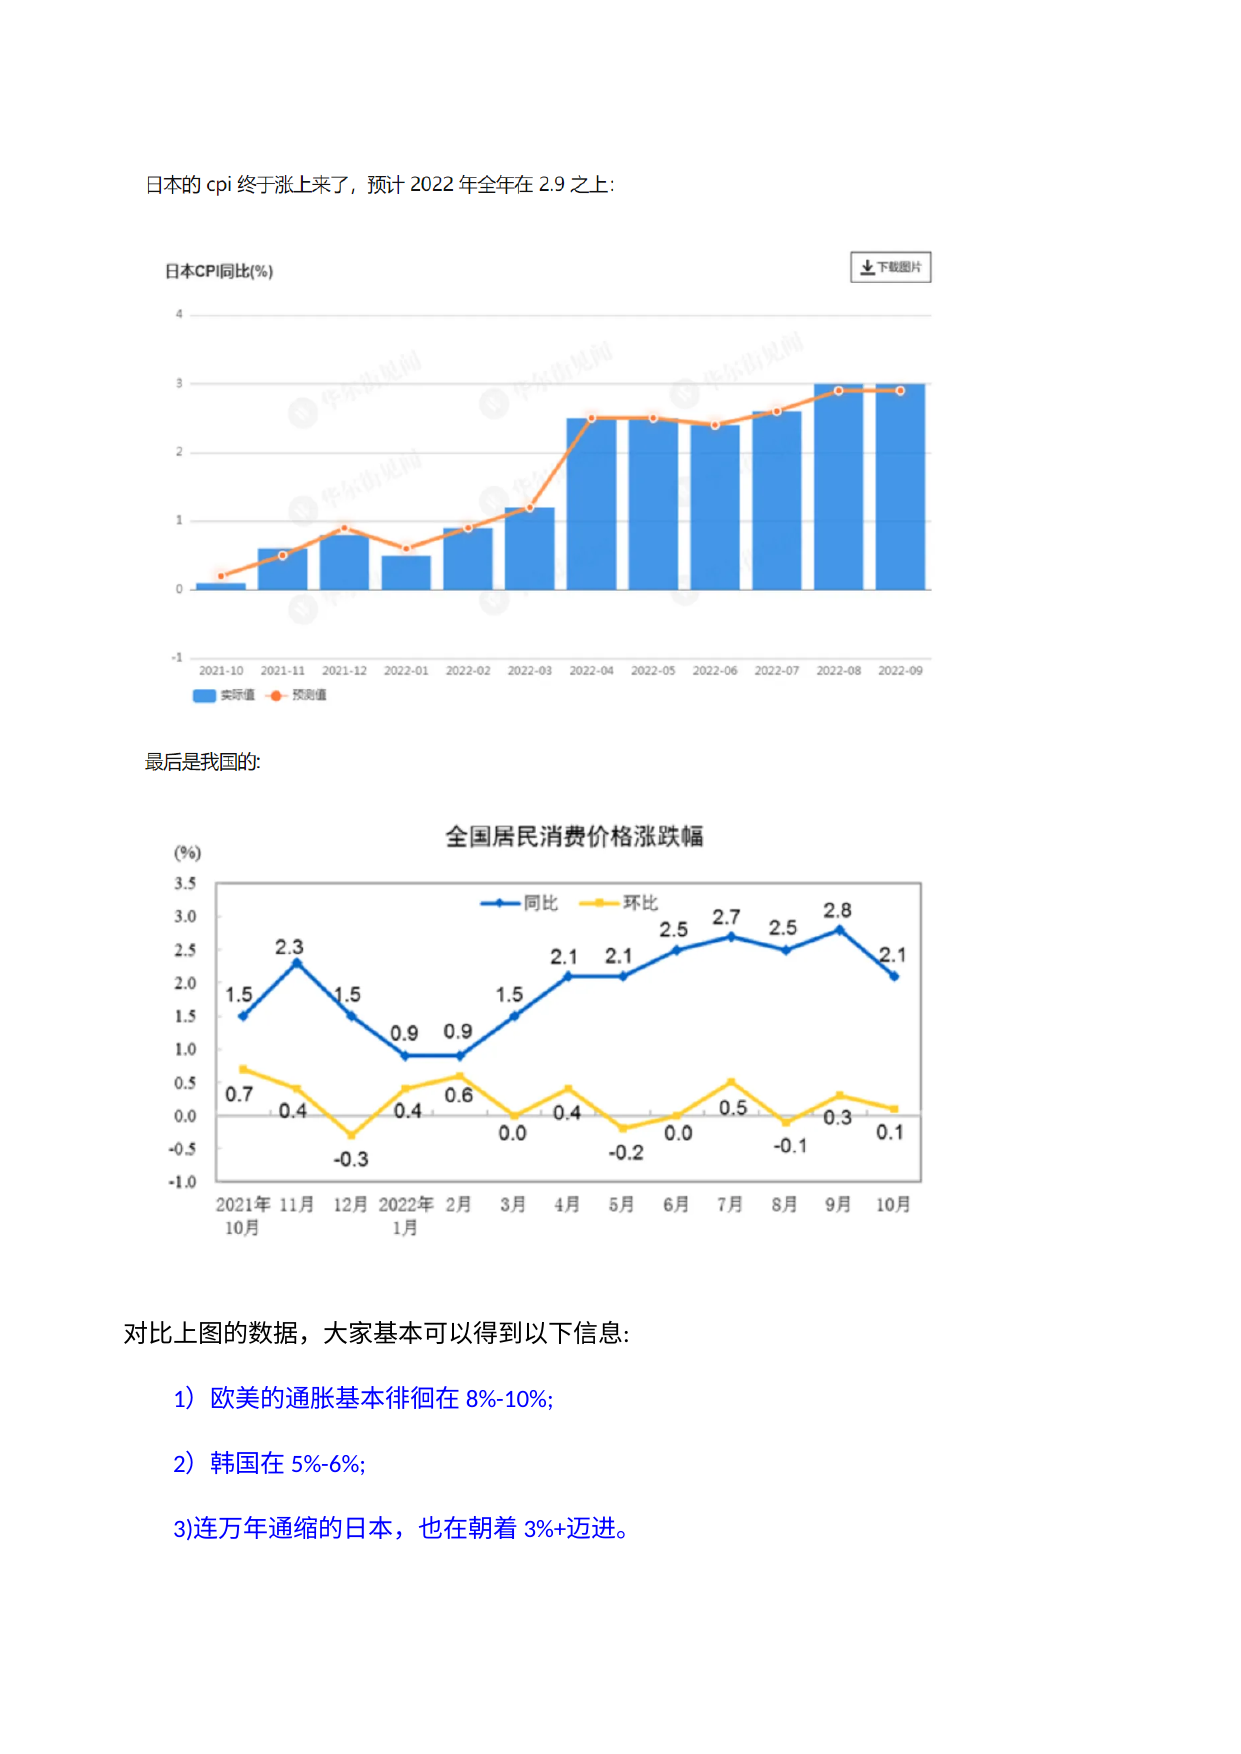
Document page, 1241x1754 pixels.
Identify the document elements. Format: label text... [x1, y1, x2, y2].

text 2）韩国在5%-6%; [123, 1429, 1085, 1494]
text 3)连万年通缩的日本，也在朝着3%+迈进。 [123, 1494, 1085, 1559]
picture [122, 162, 955, 1278]
text 对比上图的数据，大家基本可以得到以下信息: [123, 1299, 1085, 1364]
text 1）欧美的通胀基本徘徊在8%-10%; [123, 1364, 1085, 1429]
